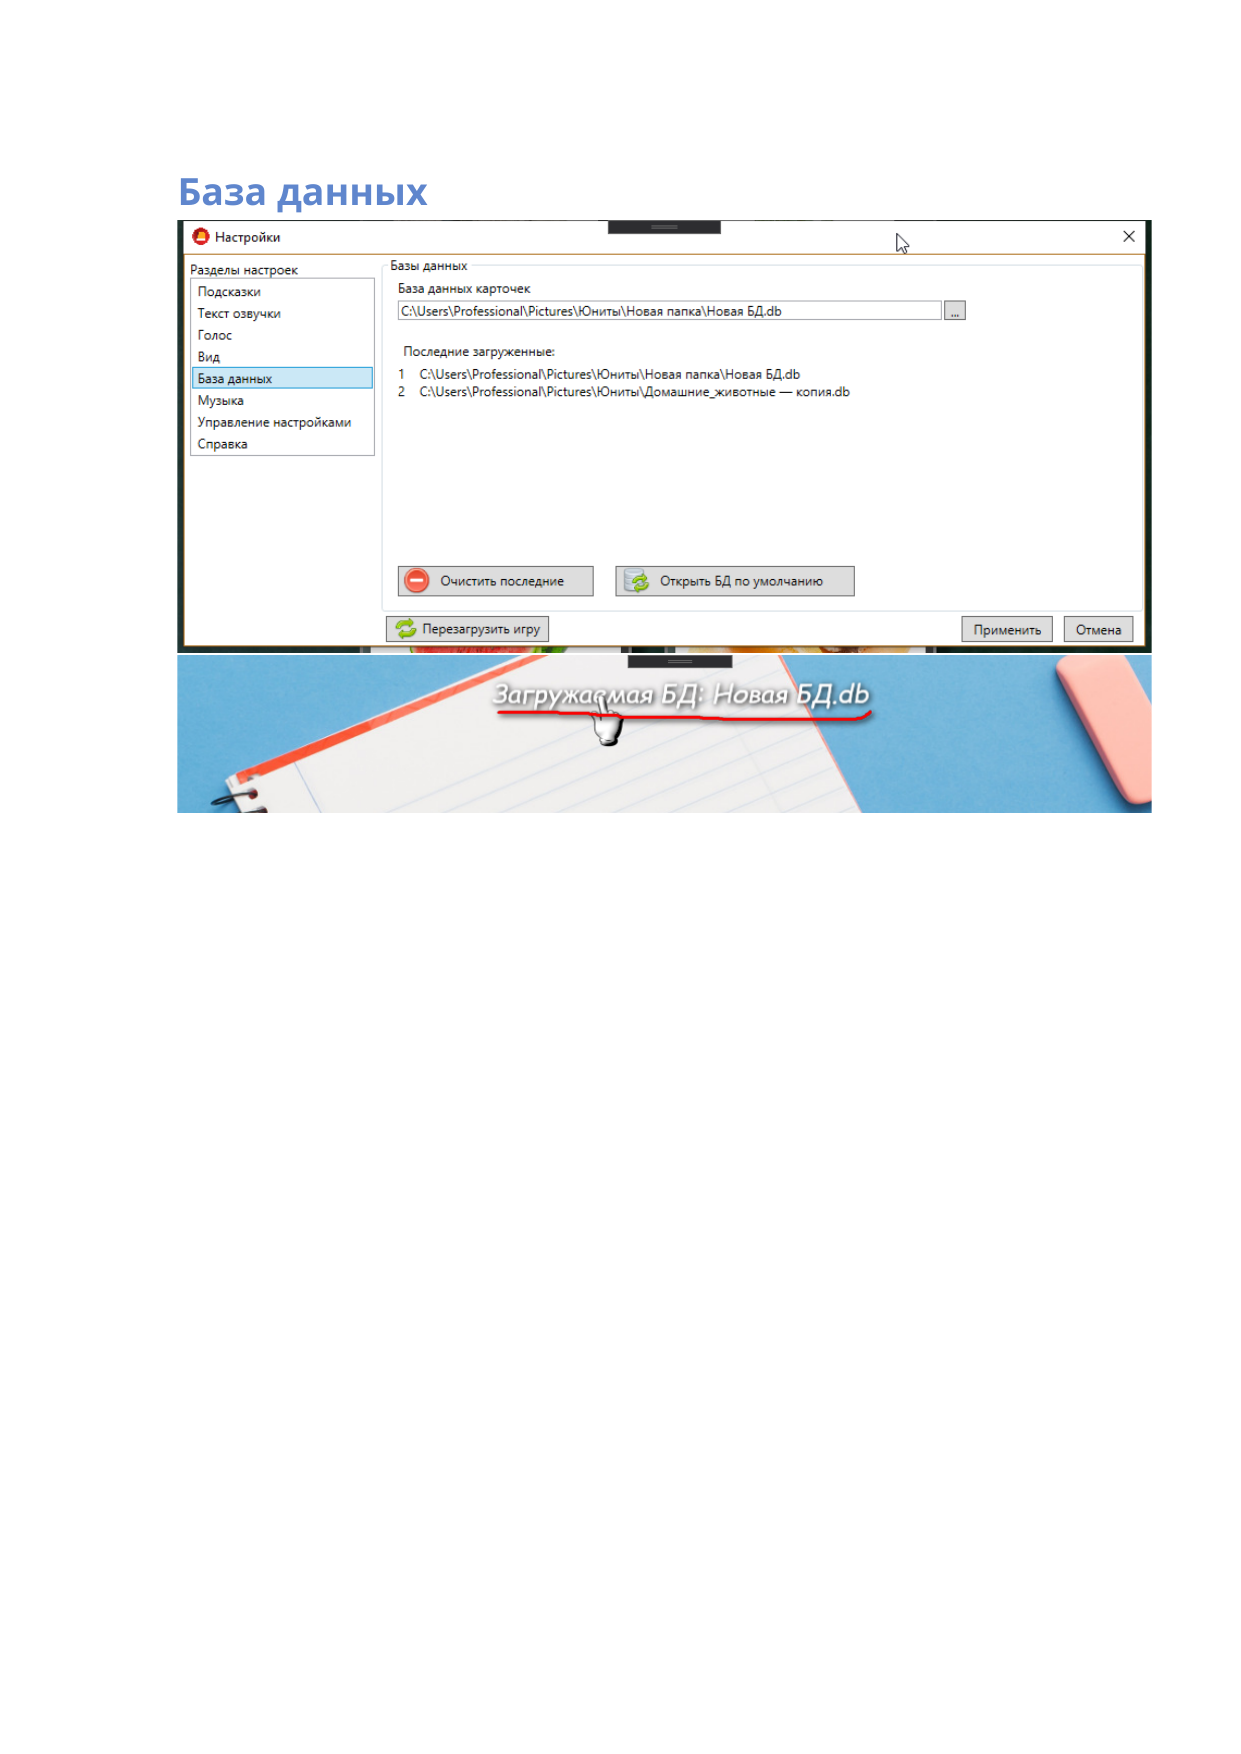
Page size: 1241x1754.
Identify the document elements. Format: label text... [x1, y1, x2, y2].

picture [177, 220, 1152, 653]
subtitle База данных [177, 165, 1152, 216]
picture [177, 655, 1152, 813]
